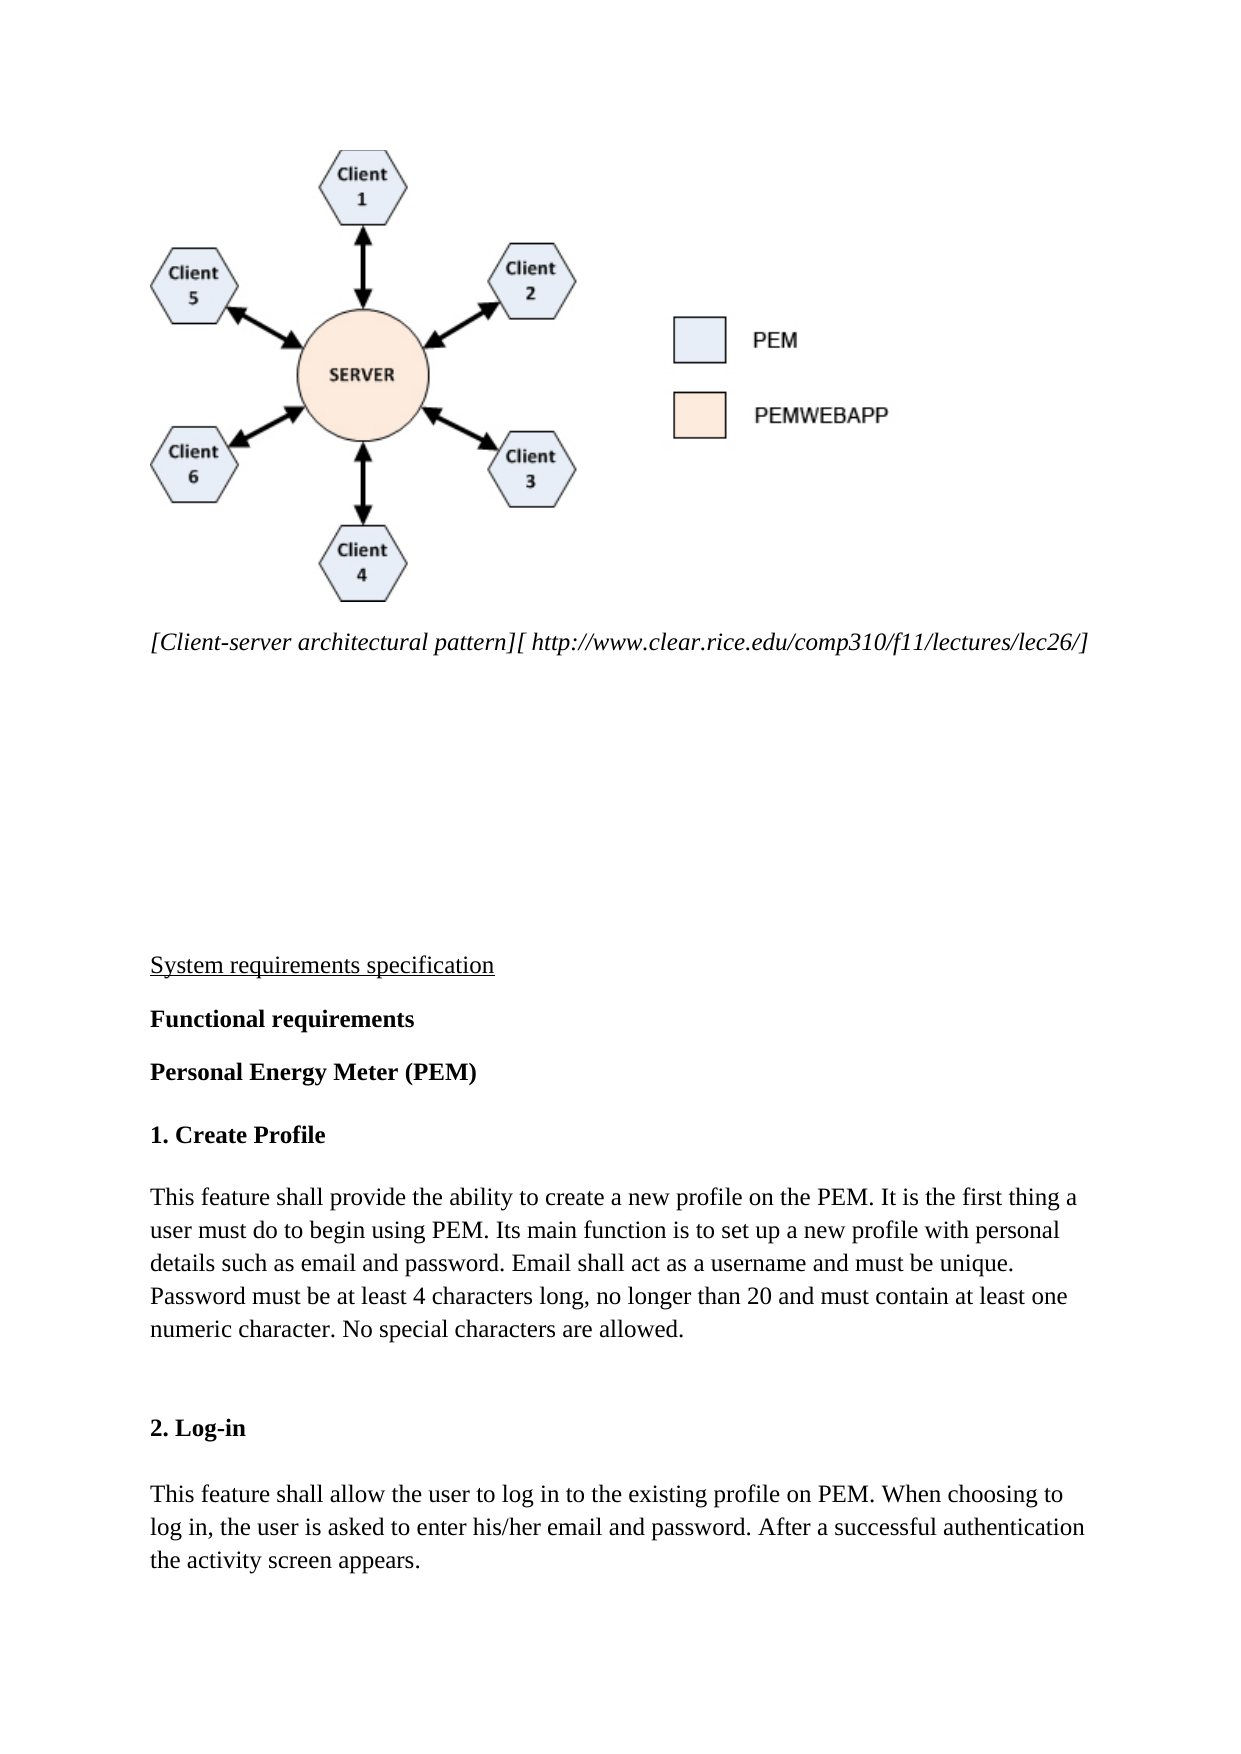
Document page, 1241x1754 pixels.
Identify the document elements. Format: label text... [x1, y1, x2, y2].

subtitle 1. Create Profile [150, 1120, 1090, 1148]
text Personal Energy Meter (PEM) [150, 1057, 1090, 1086]
text Functional requirements [150, 1004, 1090, 1032]
text System requirements specification [150, 950, 1090, 978]
picture [150, 150, 919, 602]
text This feature shall provide the ability to create a new profile on the PEM. It is the first thing a user must do to begin using PEM. Its main function is to set up a new profile with personal details such as email and password. Email shall act as a username and must be unique. Password must be at least 4 characters long, no longer than 20 and must contain at least one numeric character. No special characters are allowed. [150, 1182, 1090, 1343]
text 2. Log-in [150, 1413, 1090, 1442]
text This feature shall allow the user to log in to the existing profile on PEM. When choosing to log in, the user is asked to enter his/her email and password. After a successful authentication the activity screen appears. [150, 1479, 1090, 1574]
text [Client-server architectural pattern][ http://www.clear.rice.edu/comp310/f11/lectures/lec26/] [150, 627, 1090, 655]
